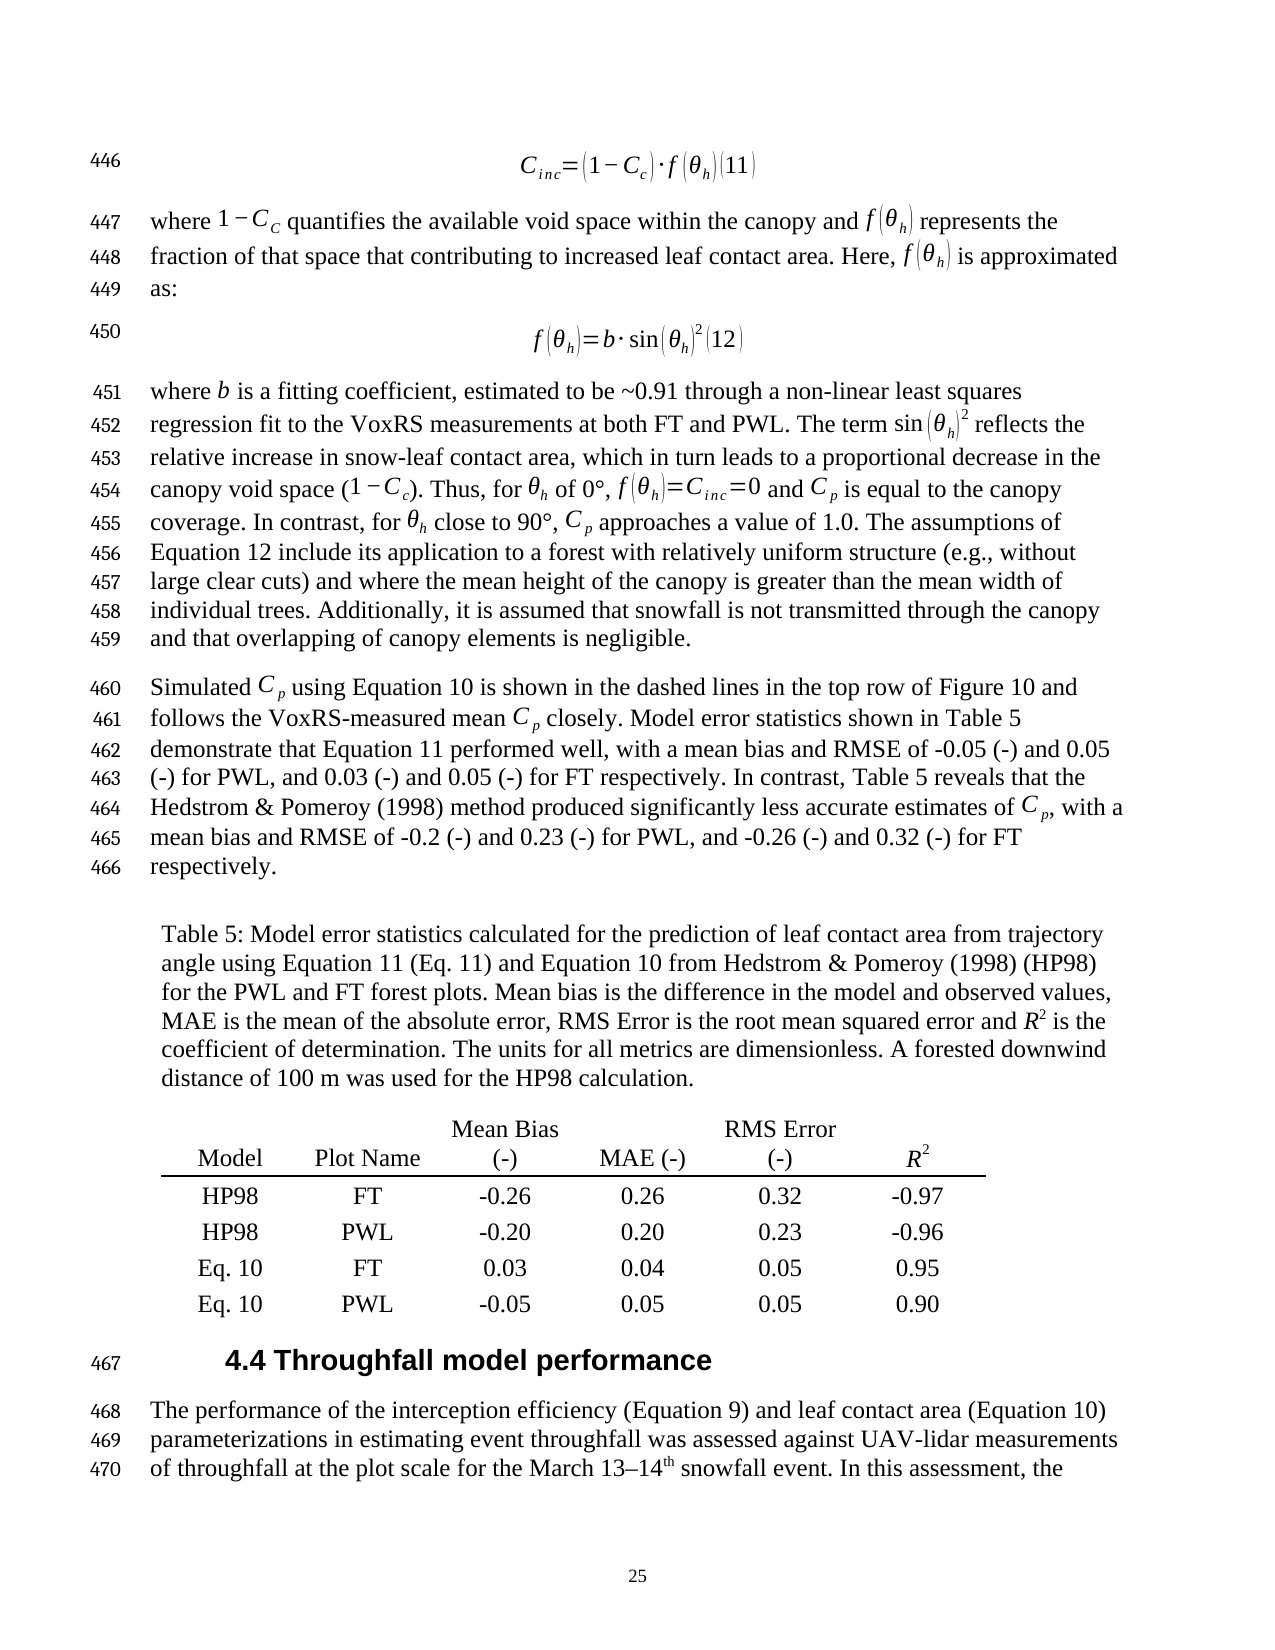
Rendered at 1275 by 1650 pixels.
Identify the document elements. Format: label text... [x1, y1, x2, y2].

table_header Table 5: Model error statistics calculated for the prediction of leaf contact area from trajectory angle using Equation 11 (Eq. 11) and Equation 10 from Hedstrom & Pomeroy (1998) (HP98) for the PWL and FT forest plots. Mean bias is the difference in the model and observed values, MAE is the mean of the absolute error, RMS Error is the root mean squared error and R2 is the coefficient of determination. The units for all metrics are dimensionless. A forested downwind distance of 100 m was used for the HP98 calculation. [150, 899, 1125, 1322]
text where quantifies the available void space within the canopy and represents the fraction of that space that contributing to increased leaf contact area. Here, is approximated as: [150, 203, 1125, 302]
subtitle 4.4 Throughfall model performance [150, 1343, 1125, 1376]
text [150, 1395, 1125, 1481]
text where is a fitting coefficient, estimated to be ~0.91 through a non-linear least squares regression fit to the VoxRS measurements at both FT and PWL. The term reflects the relative increase in snow-leaf contact area, which in turn leads to a proportional decrease in the canopy void space (). Thus, for of 0°, and is equal to the canopy coverage. In contrast, for close to 90°, approaches a value of 1.0. The assumptions of Equation 12 include its application to a forest with relatively uniform structure (e.g., without large clear cuts) and where the mean height of the canopy is greater than the mean width of individual trees. Additionally, it is assumed that snowfall is not transmitted through the canopy and that overlapping of canopy elements is negligible. [150, 376, 1125, 652]
text Simulated using Equation 10 is shown in the dashed lines in the top row of Figure 10 and follows the VoxRS-measured mean closely. Model error statistics shown in Table 5 demonstrate that Equation 11 performed well, with a mean bias and RMSE of -0.05 (-) and 0.05 (-) for PWL, and 0.03 (-) and 0.05 (-) for FT respectively. In contrast, Table 5 reveals that the Hedstrom & Pomeroy (1998) method produced significantly less accurate estimates of , with a mean bias and RMSE of -0.2 (-) and 0.23 (-) for PWL, and -0.26 (-) and 0.32 (-) for FT respectively. [150, 671, 1125, 880]
